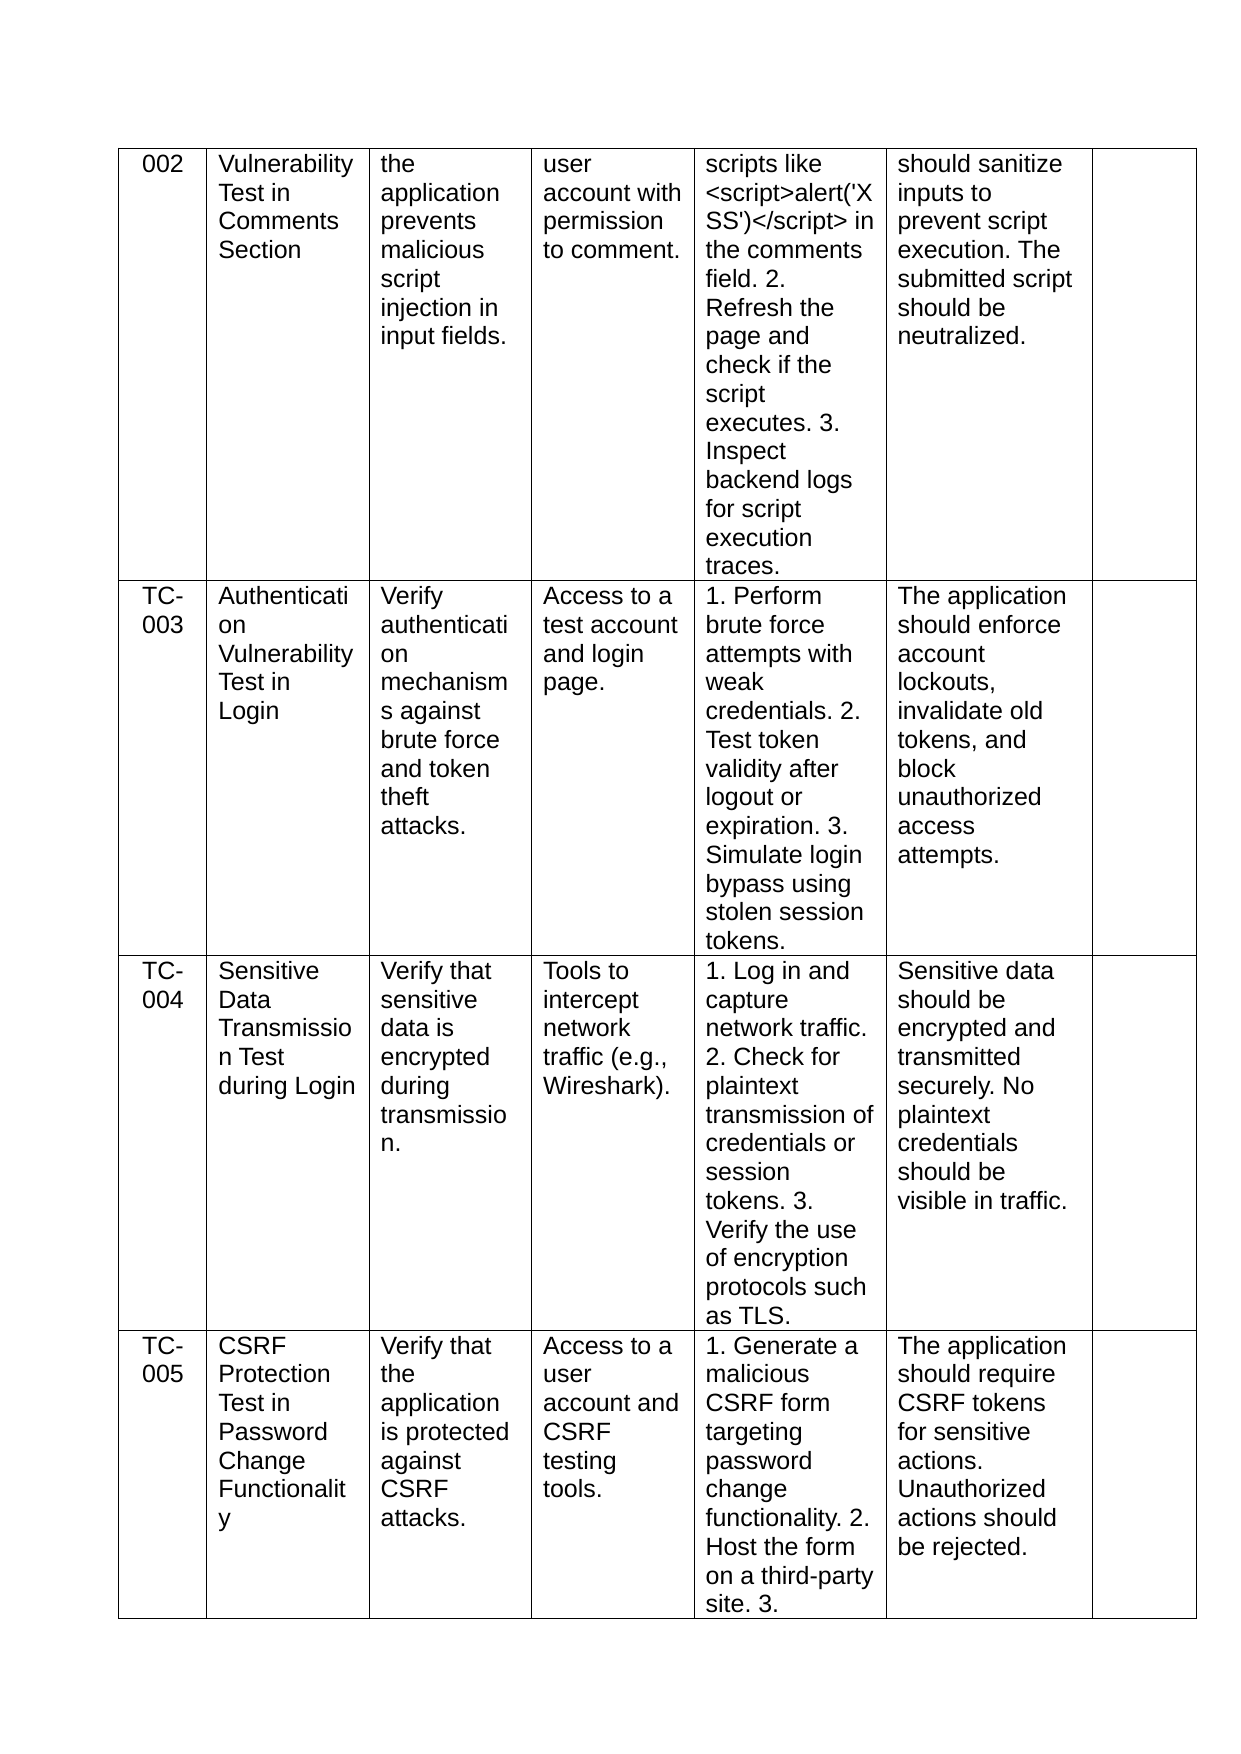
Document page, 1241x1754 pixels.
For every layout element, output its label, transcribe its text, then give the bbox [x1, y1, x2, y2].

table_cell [207, 149, 369, 407]
table_cell Access to a user account with permission to comment. [532, 409, 694, 868]
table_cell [695, 149, 886, 407]
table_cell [532, 149, 694, 407]
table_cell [370, 149, 531, 407]
table_cell Verify that sensitive data is encrypted during transmission. [370, 1244, 531, 1618]
table_cell Verify that the application prevents malicious script injection in input fields. [370, 409, 531, 868]
table_cell TC- 004 [119, 1244, 206, 1618]
table_cell 1. Perform brute force attempts with weak credentials. 2. Test token validity after logout or expiration. 3. Simulate login bypass using stolen session tokens. [695, 870, 886, 1243]
table_cell The application should sanitize inputs to prevent script execution. The submitted script should be neutralized. [887, 409, 1092, 868]
table_cell TC- 003 [119, 870, 206, 1243]
table_cell TC- 001 [119, 149, 206, 407]
table_cell Access to a test account and login page. [532, 870, 694, 1243]
table_cell XSS Vulnerability Test in Comments Section [207, 409, 369, 868]
table_cell 1. Submit scripts like <script>alert('XSS')</script> in the comments field. 2. Refresh the page and check if the script executes. 3. Inspect backend logs for script execution traces. [695, 409, 886, 868]
table_cell Authentication Vulnerability Test in Login [207, 870, 369, 1243]
table_cell Sensitive Data Transmission Test during Login [207, 1244, 369, 1618]
table_cell 1. Log in and capture network traffic. 2. Check for plaintext transmission of credentials or session tokens. 3. Verify the use of encryption protocols such as TLS. [695, 1244, 886, 1618]
table_cell TC- 002 [119, 409, 206, 868]
table_cell [1093, 870, 1196, 1243]
table_cell The application should enforce account lockouts, invalidate old tokens, and block unauthorized access attempts. [887, 870, 1092, 1243]
table_cell [1093, 1244, 1196, 1618]
table_cell Sensitive data should be encrypted and transmitted securely. No plaintext credentials should be visible in traffic. [887, 1244, 1092, 1618]
table_cell [1093, 149, 1196, 407]
table_cell Verify authentication mechanisms against brute force and token theft attacks. [370, 870, 531, 1243]
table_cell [887, 149, 1092, 407]
table_cell Tools to intercept network traffic (e.g., Wireshark). [532, 1244, 694, 1618]
table_cell [1093, 409, 1196, 868]
